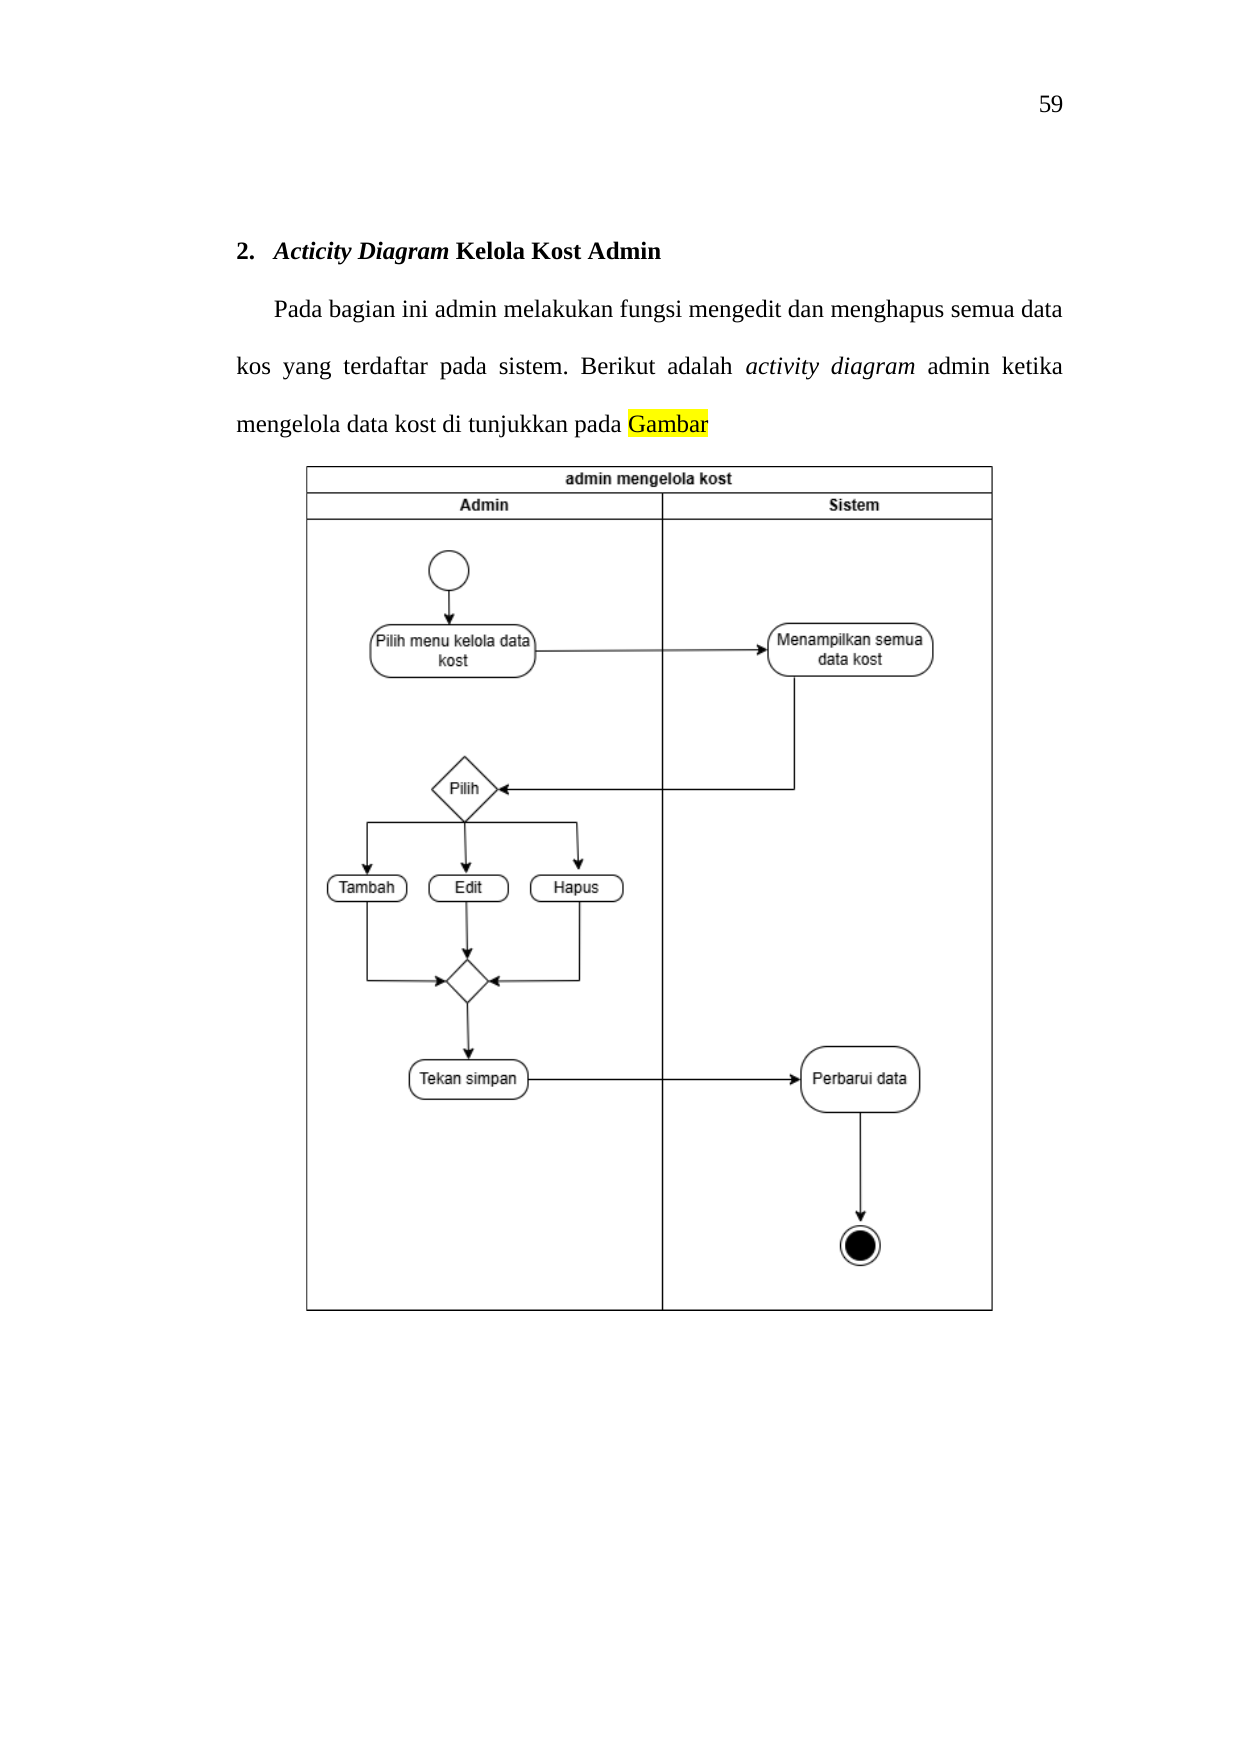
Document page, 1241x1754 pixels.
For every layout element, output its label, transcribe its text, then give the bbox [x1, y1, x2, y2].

list Acticity Diagram Kelola Kost Admin [236, 236, 1063, 265]
text Pada bagian ini admin melakukan fungsi mengedit dan menghapus semua data kos yang terdaftar pada sistem. Berikut adalah activity diagram admin ketika mengelola data kost di tunjukkan pada Gambar [236, 294, 1063, 437]
picture [306, 466, 993, 1311]
